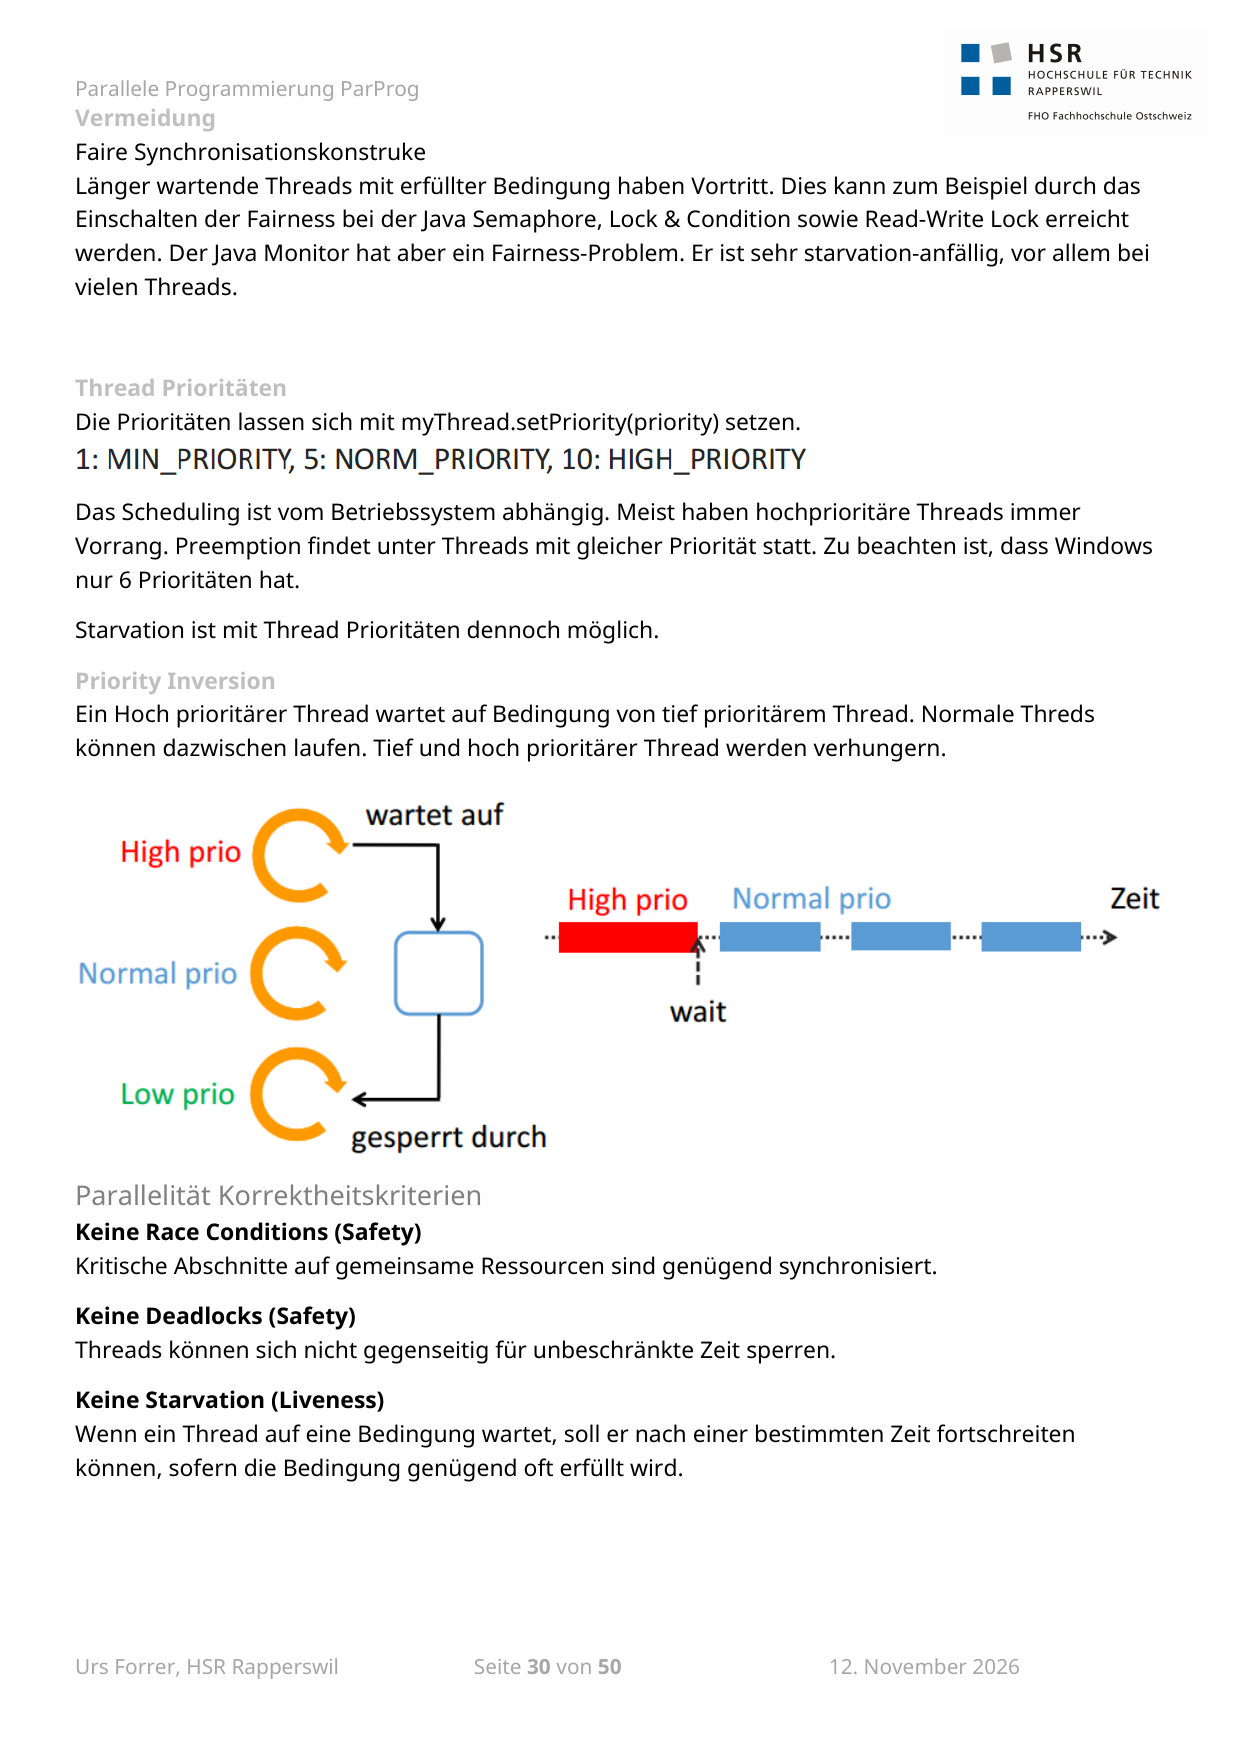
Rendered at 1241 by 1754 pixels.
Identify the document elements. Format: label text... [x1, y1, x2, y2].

text Keine Starvation (Liveness) Wenn ein Thread auf eine Bedingung wartet, soll er nach einer bestimmten Zeit fortschreiten können, sofern die Bedingung genügend oft erfüllt wird. [75, 1384, 1165, 1483]
picture [943, 29, 1210, 134]
picture [75, 782, 1166, 1157]
subtitle Parallelität Korrektheitskriterien [75, 1176, 1165, 1213]
subtitle Thread Prioritäten [75, 372, 1165, 403]
subtitle Vermeidung [75, 102, 1165, 133]
text Starvation ist mit Thread Prioritäten dennoch möglich. [75, 614, 1165, 646]
text Ein Hoch prioritärer Thread wartet auf Bedingung von tief prioritärem Thread. Normale Threds können dazwischen laufen. Tief und hoch prioritärer Thread werden verhungern. [75, 698, 1165, 763]
text Keine Deadlocks (Safety) Threads können sich nicht gegenseitig für unbeschränkte Zeit sperren. [75, 1300, 1165, 1365]
subtitle Priority Inversion [75, 665, 1165, 696]
text Das Scheduling ist vom Betriebssystem abhängig. Meist haben hochprioritäre Threads immer Vorrang. Preemption findet unter Threads mit gleicher Priorität statt. Zu beachten ist, dass Windows nur 6 Prioritäten hat. [75, 496, 1165, 595]
picture [75, 439, 810, 478]
text Faire Synchronisationskonstruke Länger wartende Threads mit erfüllter Bedingung haben Vortritt. Dies kann zum Beispiel durch das Einschalten der Fairness bei der Java Semaphore, Lock & Condition sowie Read-Write Lock erreicht werden. Der Java Monitor hat aber ein Fairness-Problem. Er ist sehr starvation-anfällig, vor allem bei vielen Threads. [75, 136, 1165, 302]
text Keine Race Conditions (Safety) Kritische Abschnitte auf gemeinsame Ressourcen sind genügend synchronisiert. [75, 1216, 1165, 1281]
